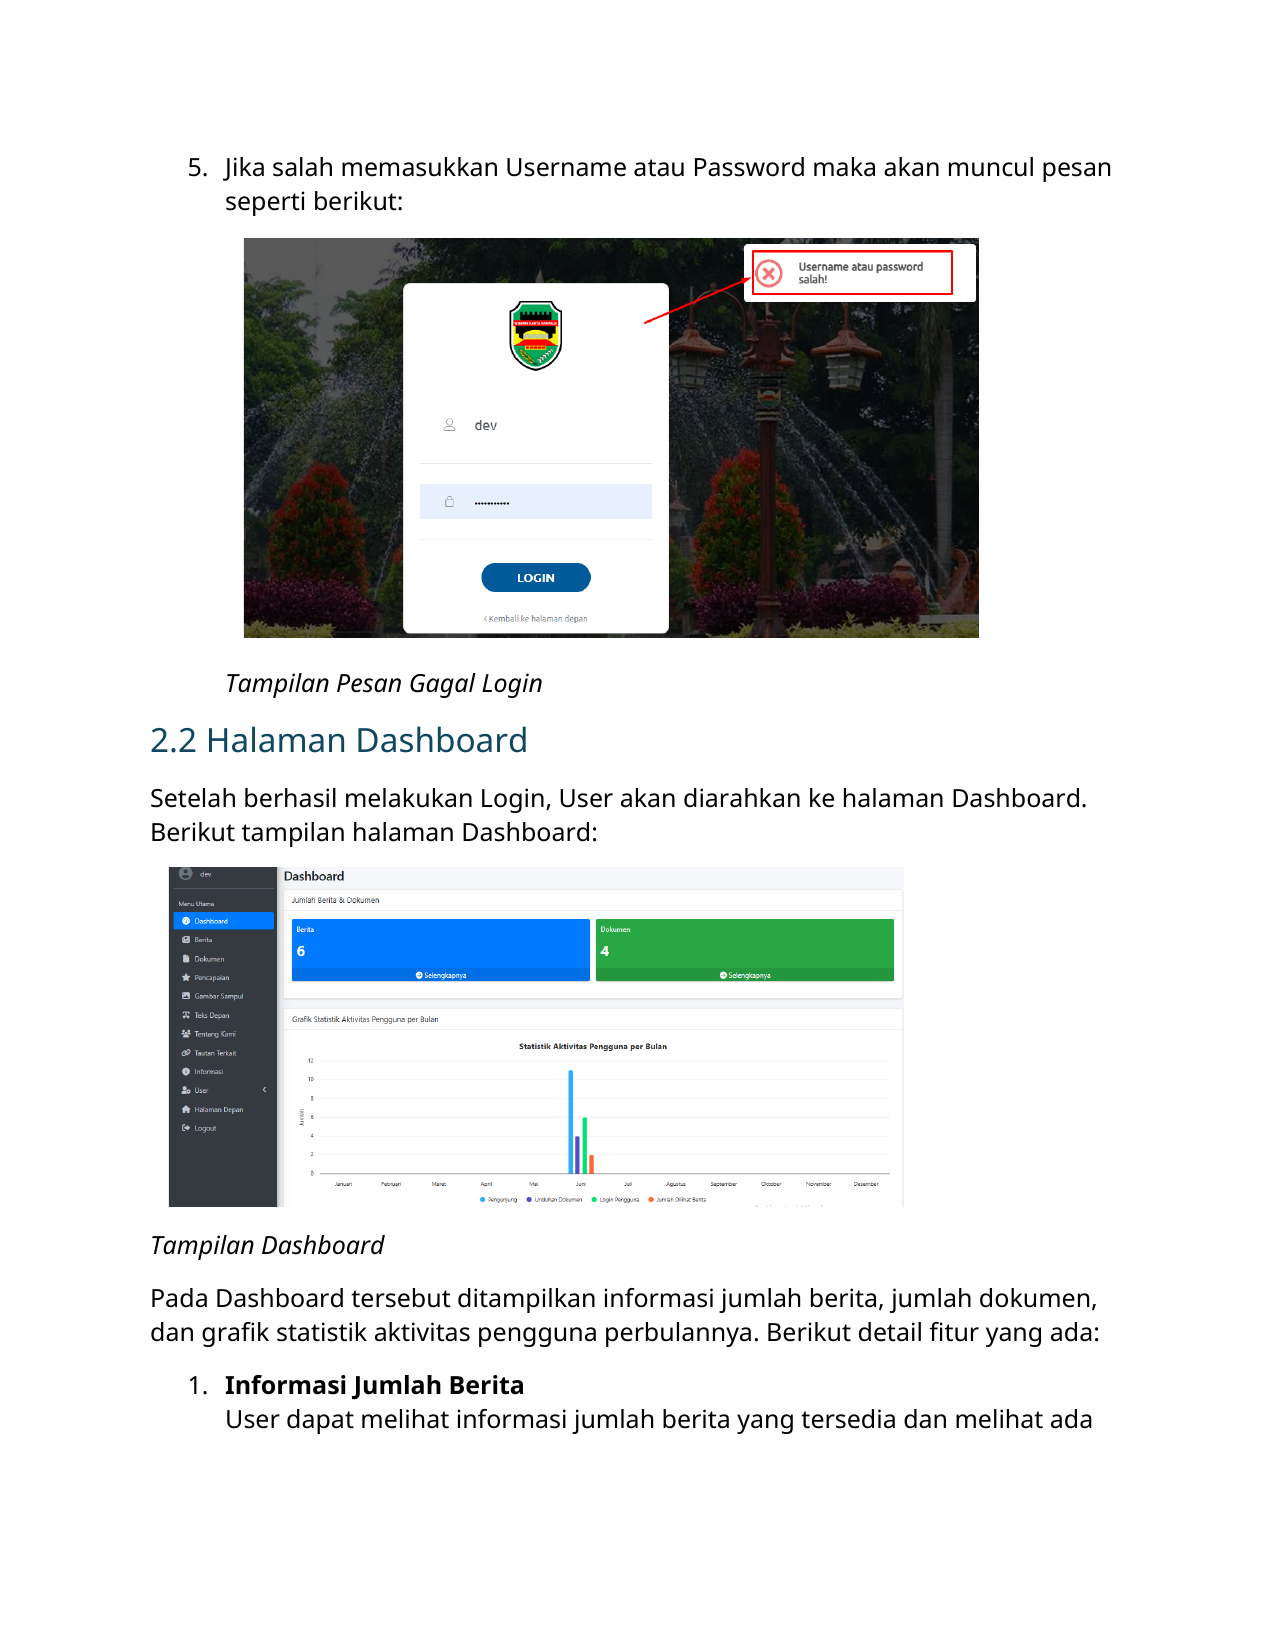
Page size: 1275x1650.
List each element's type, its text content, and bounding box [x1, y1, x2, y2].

text Pada Dashboard tersebut ditampilkan informasi jumlah berita, jumlah dokumen, dan grafik statistik aktivitas pengguna perbulannya. Berikut detail fitur yang ada: [150, 1281, 1125, 1349]
text Setelah berhasil melakukan Login, User akan diarahkan ke halaman Dashboard. Berikut tampilan halaman Dashboard: [150, 781, 1125, 849]
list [187, 1368, 1125, 1436]
list Tampilan Pesan Gagal Login [187, 666, 1125, 700]
picture [168, 867, 904, 1207]
picture [243, 238, 979, 638]
list Jika salah memasukkan Username atau Password maka akan muncul pesan seperti berikut: [187, 150, 1125, 218]
subtitle 2.2 Halaman Dashboard [150, 716, 1125, 762]
text Tampilan Dashboard [150, 1228, 1125, 1262]
